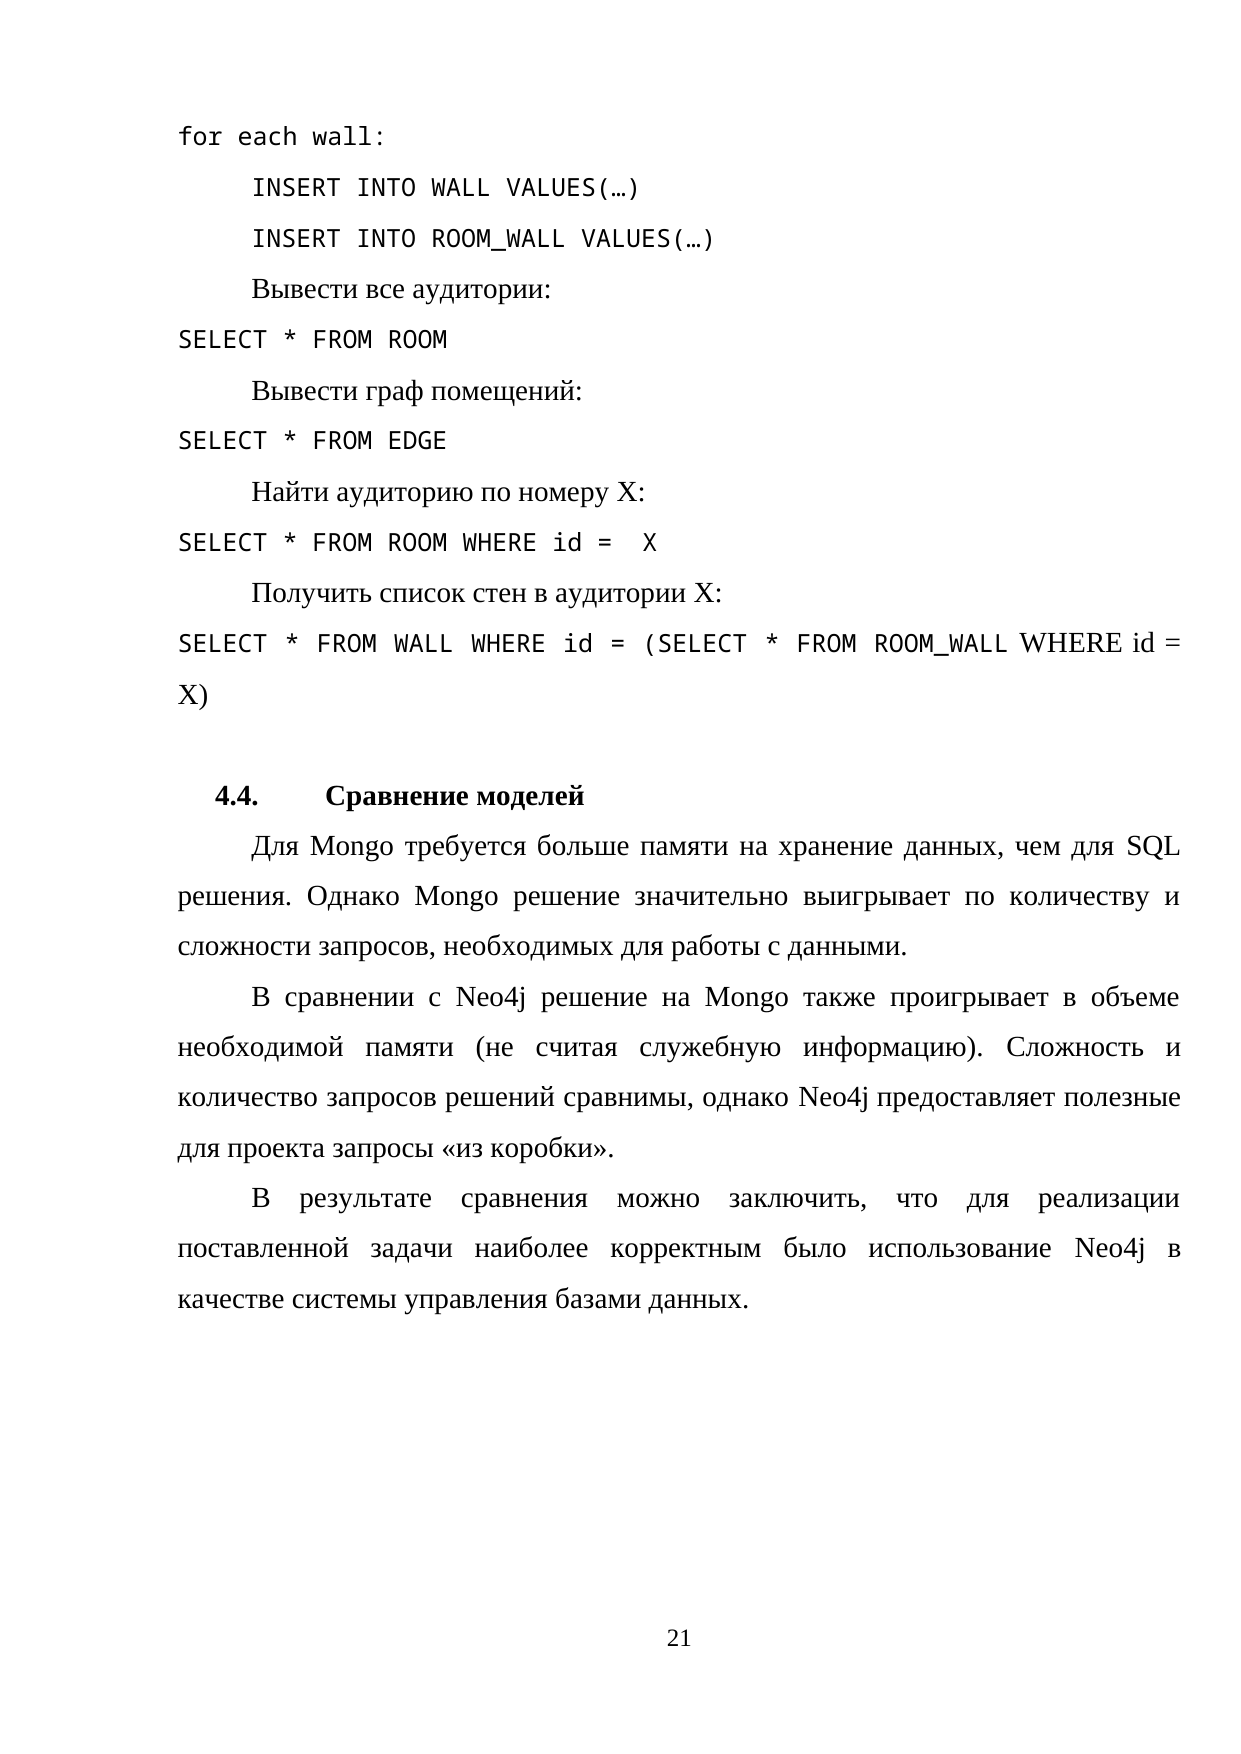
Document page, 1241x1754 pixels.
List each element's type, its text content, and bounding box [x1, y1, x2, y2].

text for each wall: [177, 118, 1181, 152]
text INSERT INTO WALL VALUES(…) [177, 169, 1181, 203]
text Найти аудиторию по номеру X: [177, 474, 1181, 507]
text SELECT * FROM WALL WHERE id = (SELECT * FROM ROOM_WALL WHERE id = X) [177, 626, 1181, 711]
text SELECT * FROM ROOM WHERE id = X [177, 524, 1181, 558]
text В сравнении с Neo4j решение на Mongo также проигрывает в объеме необходимой памяти (не считая служебную информацию). Сложность и количество запросов решений сравнимы, однако Neo4j предоставляет полезные для проекта запросы «из коробки». [177, 979, 1181, 1163]
subtitle Сравнение моделей [215, 778, 1181, 811]
text Для Mongo требуется больше памяти на хранение данных, чем для SQL решения. Однако Mongo решение значительно выигрывает по количеству и сложности запросов, необходимых для работы с данными. [177, 828, 1181, 962]
text Вывести все аудитории: [177, 271, 1181, 305]
text В результате сравнения можно заключить, что для реализации поставленной задачи наиболее корректным было использование Neo4j в качестве системы управления базами данных. [177, 1180, 1181, 1314]
text Получить список стен в аудитории X: [177, 575, 1181, 609]
text SELECT * FROM ROOM [177, 322, 1181, 356]
text Вывести граф помещений: [177, 373, 1181, 406]
text INSERT INTO ROOM_WALL VALUES(…) [177, 220, 1181, 254]
text SELECT * FROM EDGE [177, 423, 1181, 457]
